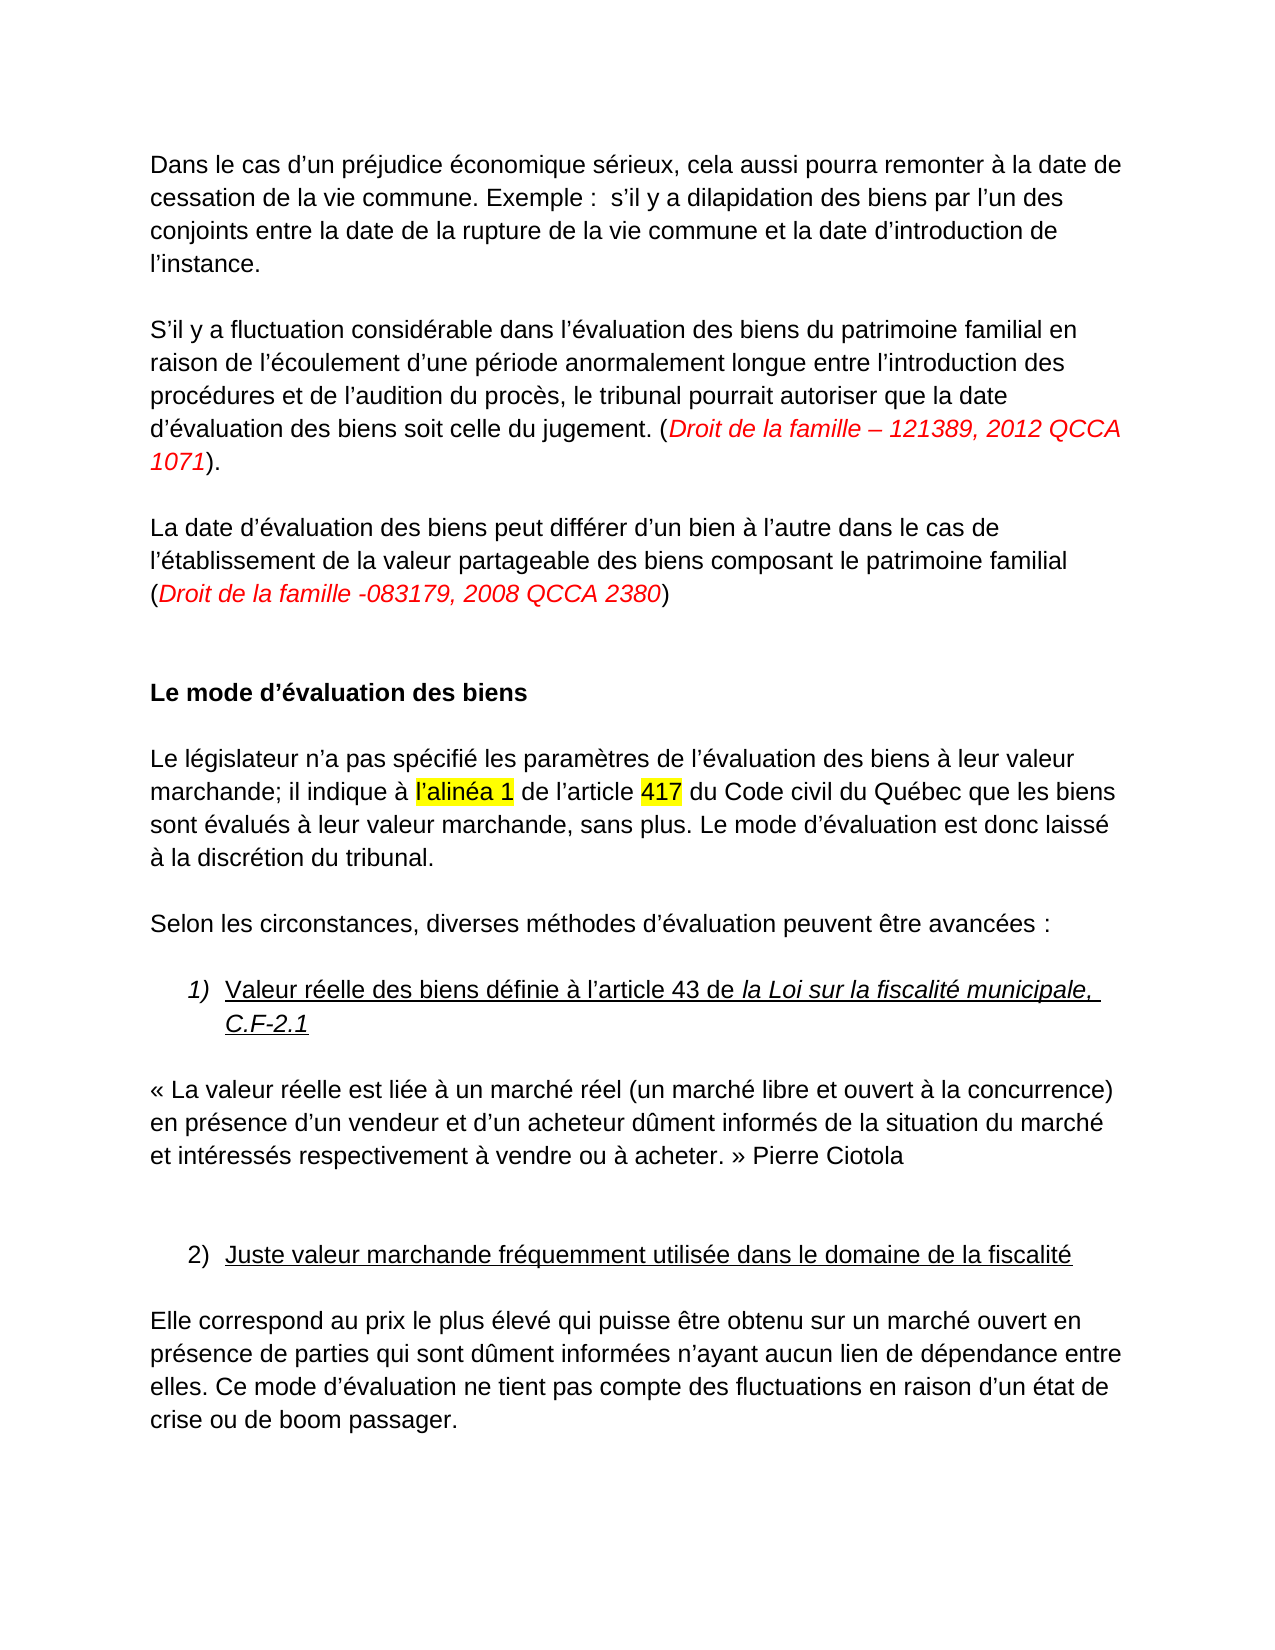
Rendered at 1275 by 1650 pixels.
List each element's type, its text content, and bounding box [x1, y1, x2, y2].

text Selon les circonstances, diverses méthodes d’évaluation peuvent être avancées : [150, 909, 1125, 938]
text Dans le cas d’un préjudice économique sérieux, cela aussi pourra remonter à la date de cessation de la vie commune. Exemple : s’il y a dilapidation des biens par l’un des conjoints entre la date de la rupture de la vie commune et la date d’introduction de l’instance. [150, 150, 1125, 278]
list Juste valeur marchande fréquemment utilisée dans le domaine de la fiscalité [187, 1240, 1125, 1268]
text Le législateur n’a pas spécifié les paramètres de l’évaluation des biens à leur valeur marchande; il indique à l’alinéa 1 de l’article 417 du Code civil du Québec que les biens sont évalués à leur valeur marchande, sans plus. Le mode d’évaluation est donc laissé à la discrétion du tribunal. [150, 744, 1125, 872]
text « La valeur réelle est liée à un marché réel (un marché libre et ouvert à la concurrence) en présence d’un vendeur et d’un acheteur dûment informés de la situation du marché et intéressés respectivement à vendre ou à acheter. » Pierre Ciotola [150, 1074, 1125, 1169]
text Le mode d’évaluation des biens [150, 678, 1125, 707]
text Elle correspond au prix le plus élevé qui puisse être obtenu sur un marché ouvert en présence de parties qui sont dûment informées n’ayant aucun lien de dépendance entre elles. Ce mode d’évaluation ne tient pas compte des fluctuations en raison d’un état de crise ou de boom passager. [150, 1306, 1125, 1433]
list Valeur réelle des biens définie à l’article 43 de la Loi sur la fiscalité municipale, C.F-2.1 [187, 976, 1125, 1037]
text La date d’évaluation des biens peut différer d’un bien à l’autre dans le cas de l’établissement de la valeur partageable des biens composant le patrimoine familial (Droit de la famille -083179, 2008 QCCA 2380) [150, 513, 1125, 608]
text S’il y a fluctuation considérable dans l’évaluation des biens du patrimoine familial en raison de l’écoulement d’une période anormalement longue entre l’introduction des procédures et de l’audition du procès, le tribunal pourrait autoriser que la date d’évaluation des biens soit celle du jugement. (Droit de la famille – 121389, 2012 QCCA 1071). [150, 315, 1125, 476]
